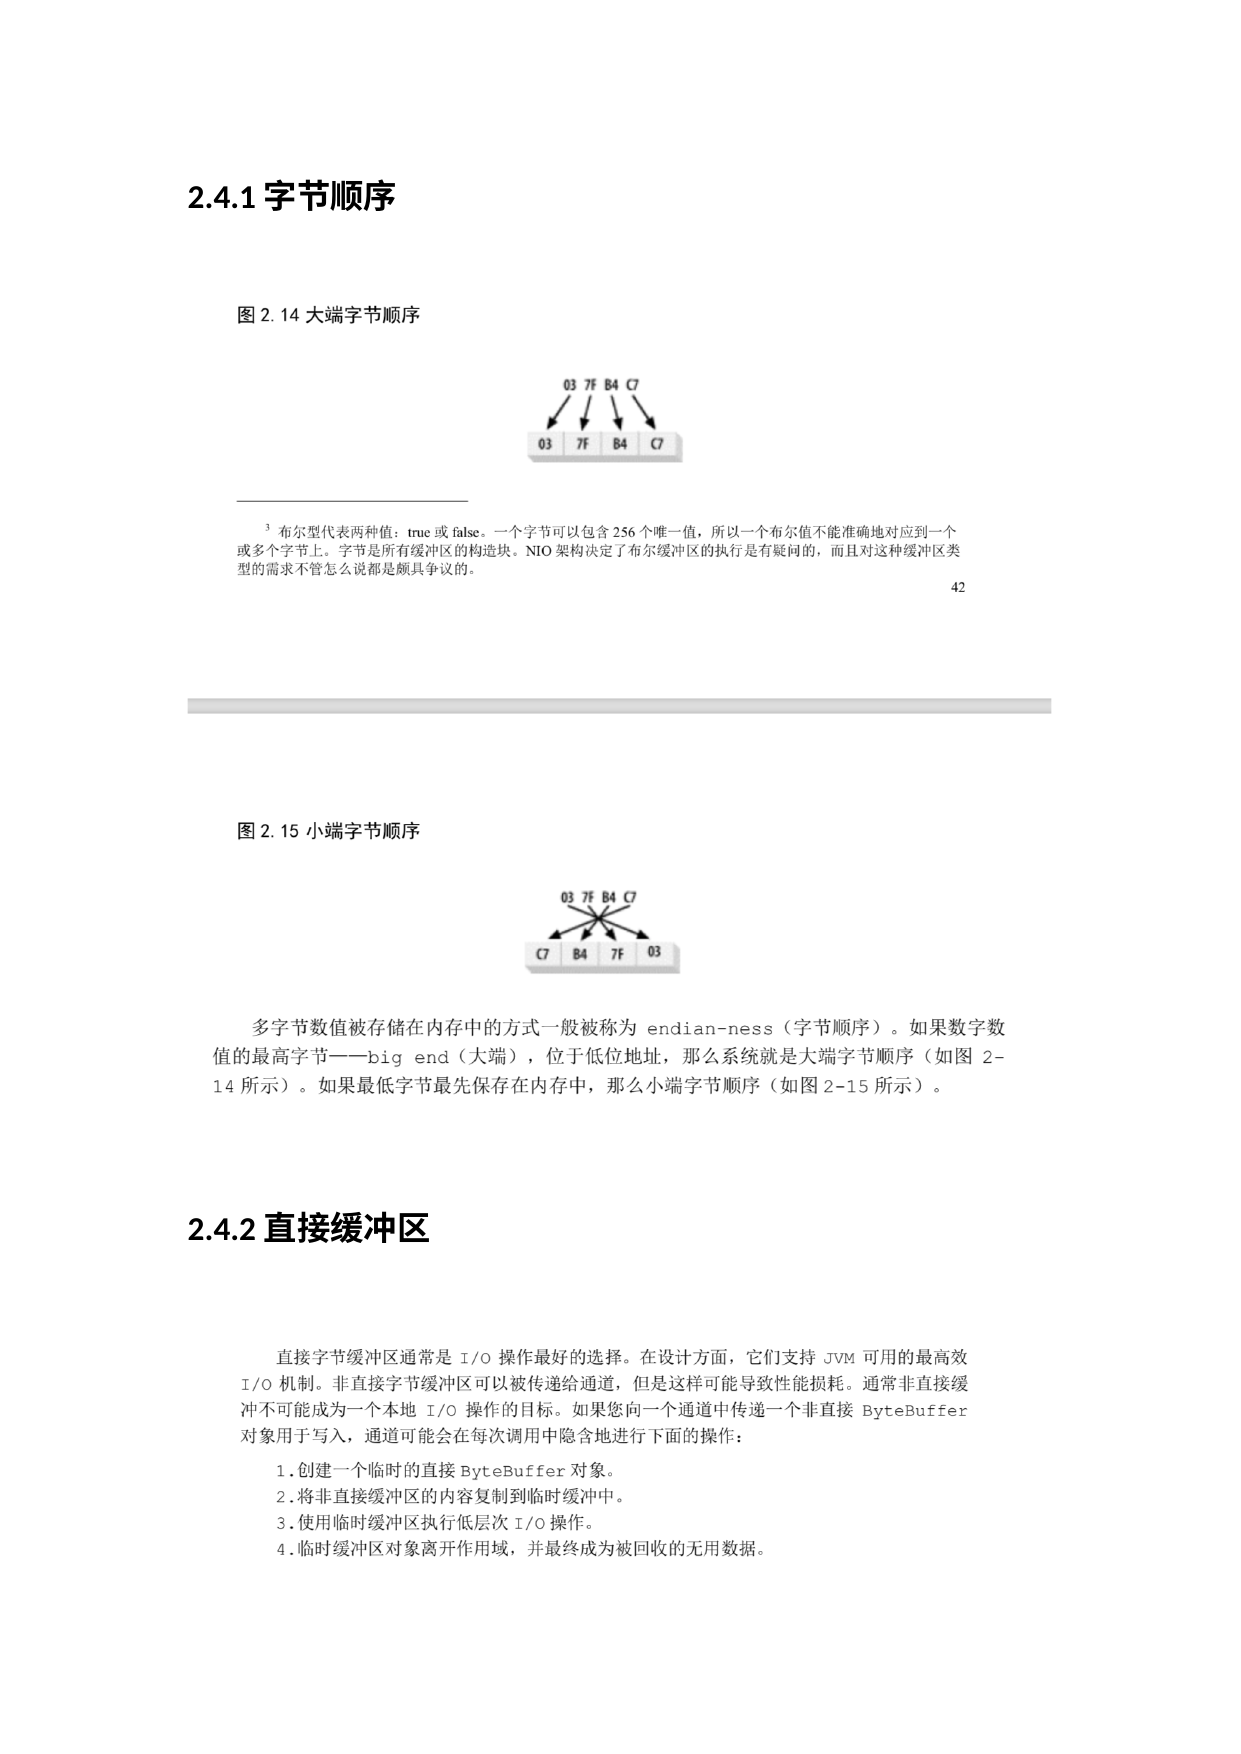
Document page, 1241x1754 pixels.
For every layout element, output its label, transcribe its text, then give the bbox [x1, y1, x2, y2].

picture [187, 288, 1052, 984]
picture [187, 1320, 1053, 1578]
subtitle 2.4.1 字节顺序 [187, 162, 1053, 227]
picture [187, 1003, 1052, 1107]
subtitle 2.4.2 直接缓冲区 [187, 1193, 1053, 1258]
